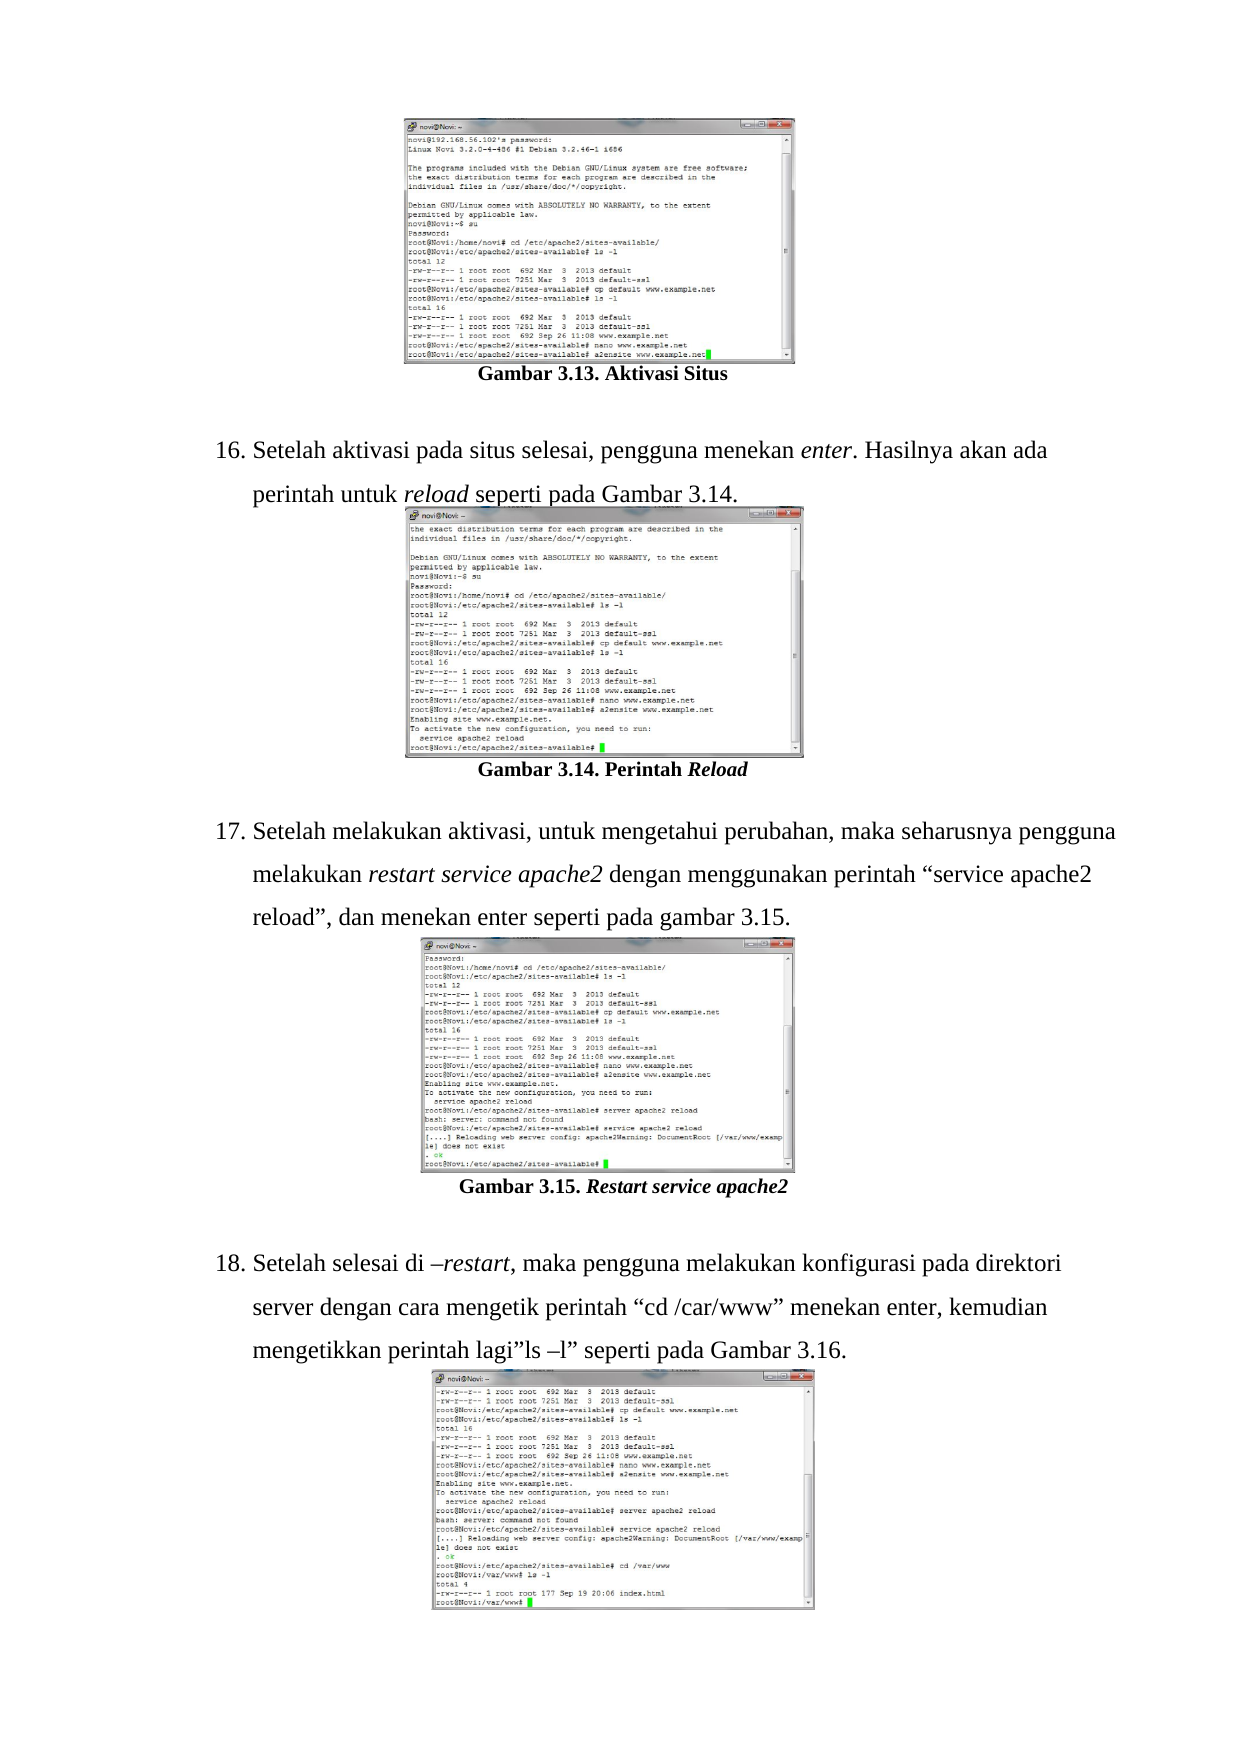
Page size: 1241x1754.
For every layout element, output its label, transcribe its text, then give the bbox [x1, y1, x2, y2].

picture [405, 506, 804, 758]
list Gambar 3.15. Restart service apache2 [252, 1174, 1122, 1198]
picture [431, 1369, 815, 1610]
text Gambar 3.14. Perintah Reload [177, 757, 1122, 781]
list Setelah aktivasi pada situs selesai, pengguna menekan enter. Hasilnya akan ada perintah untuk reload seperti pada Gambar 3.14. [215, 436, 1122, 507]
picture [420, 937, 796, 1173]
picture [403, 118, 796, 364]
list Gambar 3.13. Aktivasi Situs [252, 361, 1122, 385]
list Setelah melakukan aktivasi, untuk mengetahui perubahan, maka seharusnya pengguna melakukan restart service apache2 dengan menggunakan perintah “service apache2 reload”, dan menekan enter seperti pada gambar 3.15. [215, 816, 1122, 931]
list Setelah selesai di –restart, maka pengguna melakukan konfigurasi pada direktori server dengan cara mengetik perintah “cd /car/www” menekan enter, kemudian mengetikkan perintah lagi”ls –l” seperti pada Gambar 3.16. [215, 1248, 1122, 1363]
